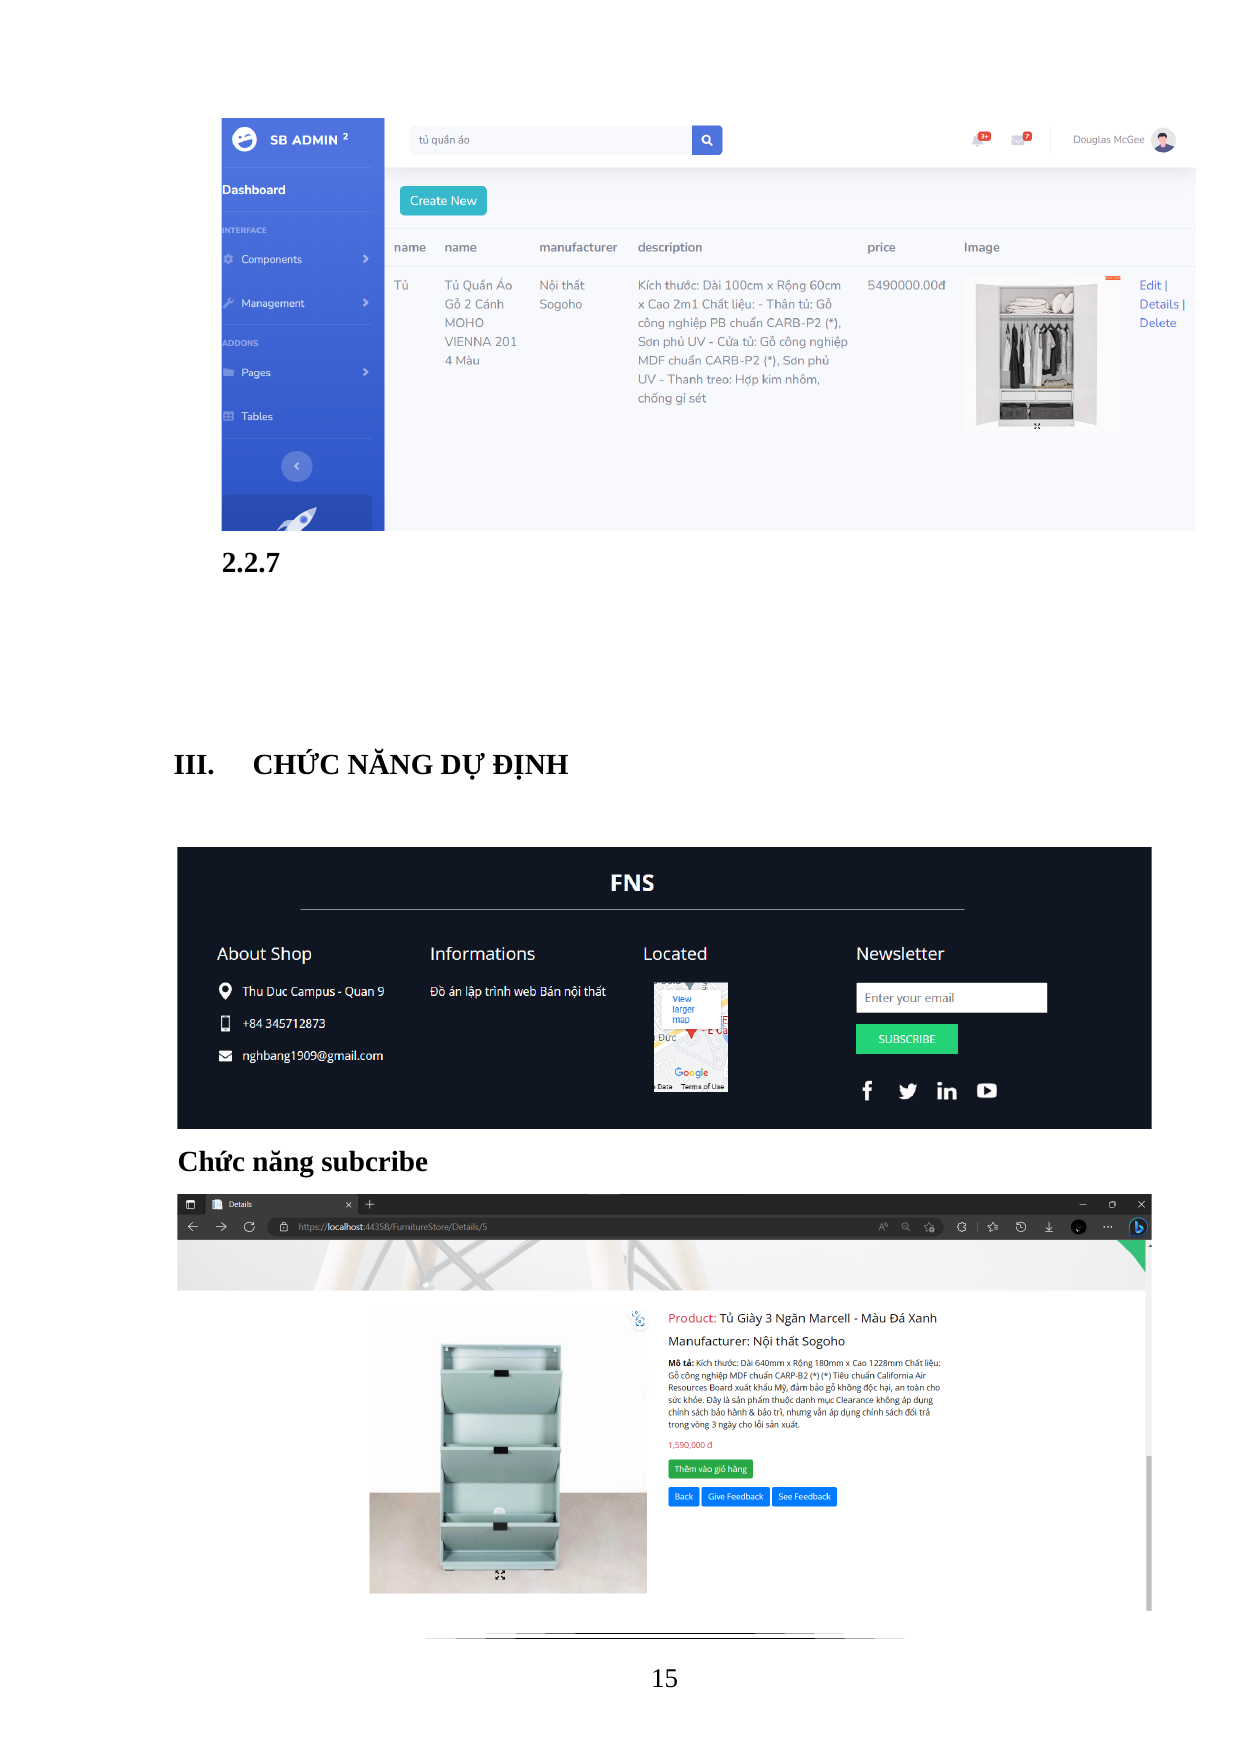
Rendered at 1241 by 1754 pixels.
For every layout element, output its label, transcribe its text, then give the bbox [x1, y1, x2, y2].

picture [177, 1194, 1152, 1611]
picture [177, 847, 1152, 1129]
text Chức năng subcribe [177, 1144, 1152, 1177]
list CHỨC NĂNG DỰ ĐỊNH [215, 747, 1152, 780]
picture [221, 118, 1197, 531]
